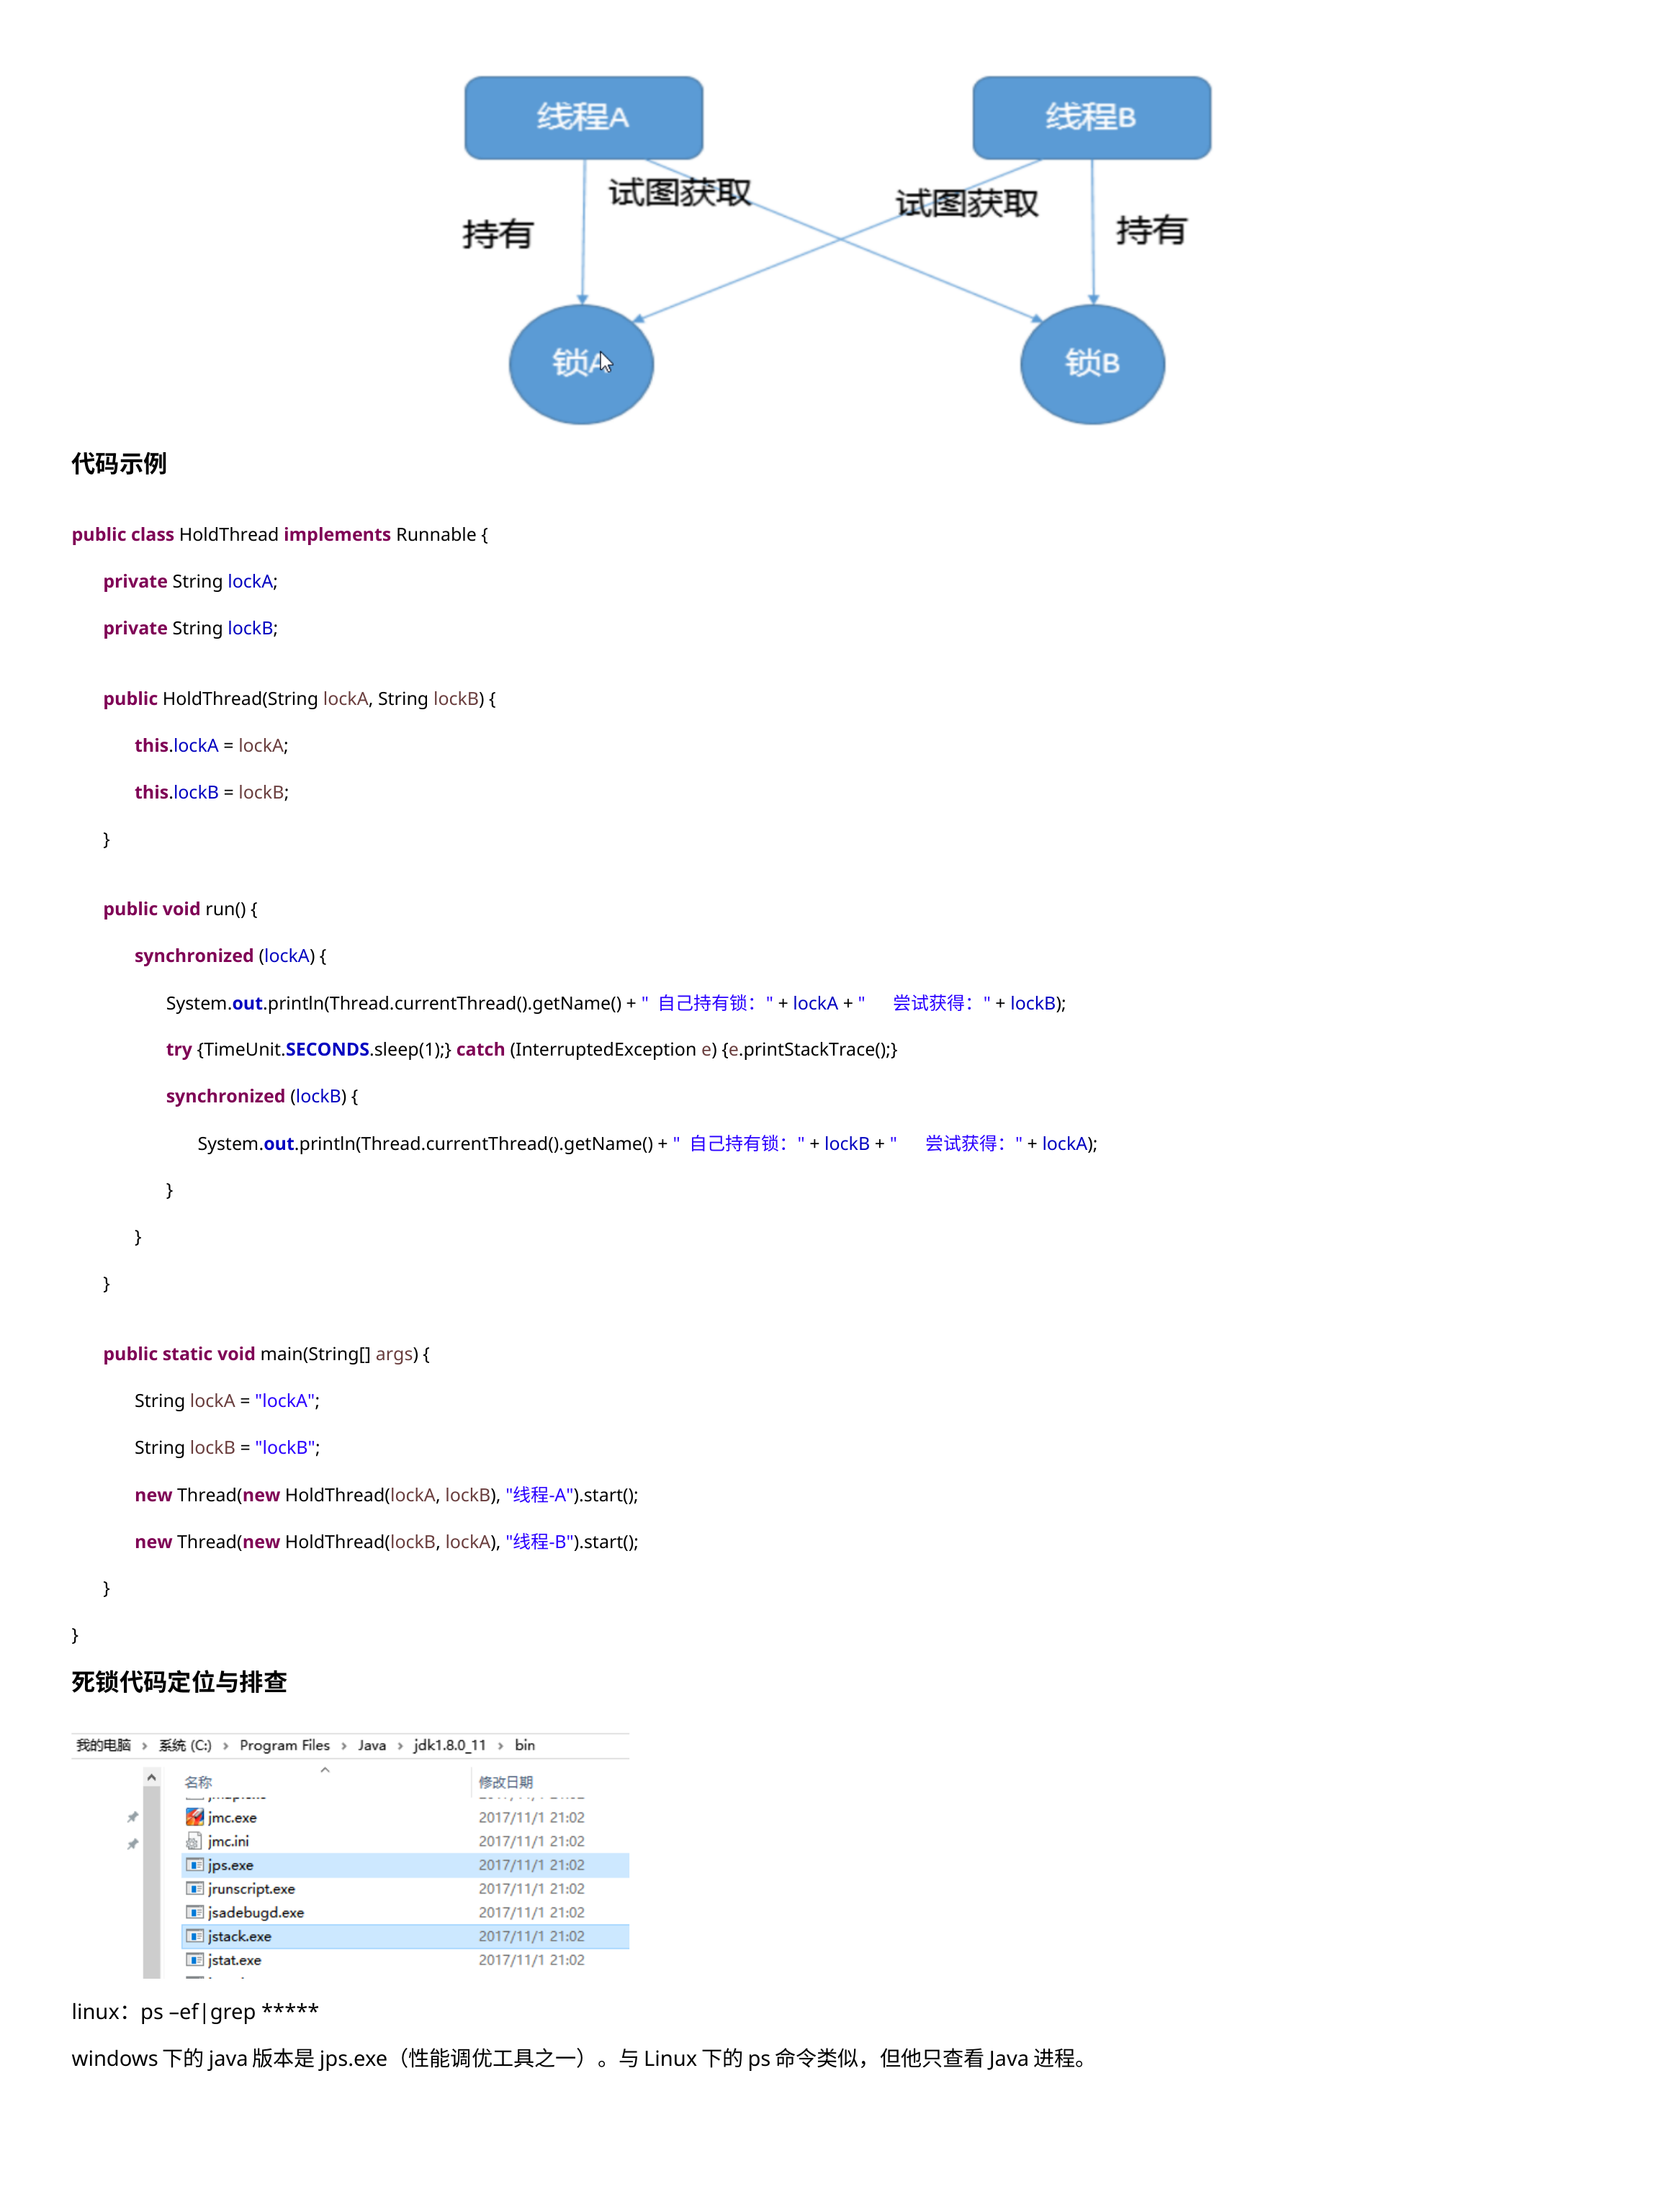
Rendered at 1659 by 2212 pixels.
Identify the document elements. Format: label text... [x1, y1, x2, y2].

text } [71, 1259, 1604, 1306]
text public HoldThread(String lockA, String lockB) { [71, 675, 1604, 721]
text 代码示例 [71, 439, 1604, 485]
text System.out.println(Thread.currentThread().getName() + " 自己持有锁：" + lockA + " 尝试获得：" + lockB); [71, 979, 1604, 1025]
picture [457, 64, 1219, 428]
text } [71, 1611, 1604, 1658]
text new Thread(new HoldThread(lockB, lockA), "线程-B").start(); [71, 1517, 1604, 1564]
text windows下的java版本是jps.exe（性能调优工具之一）。与Linux下的ps命令类似，但他只查看Java进程。 [71, 2033, 1604, 2080]
text System.out.println(Thread.currentThread().getName() + " 自己持有锁：" + lockB + " 尝试获得：" + lockA); [71, 1119, 1604, 1166]
text public static void main(String[] args) { [71, 1330, 1604, 1377]
text synchronized (lockB) { [71, 1072, 1604, 1119]
text } [71, 1564, 1604, 1611]
text } [71, 1166, 1604, 1213]
text } [71, 1213, 1604, 1259]
text } [71, 815, 1604, 862]
text private String lockB; [71, 604, 1604, 651]
text synchronized (lockA) { [71, 932, 1604, 979]
text private String lockA; [71, 557, 1604, 604]
text linux：ps –ef|grep ***** [71, 1987, 1604, 2033]
text this.lockA = lockA; [71, 721, 1604, 768]
text try {TimeUnit.SECONDS.sleep(1);} catch (InterruptedException e) {e.printStackTrace();} [71, 1025, 1604, 1072]
text 死锁代码定位与排查 [71, 1658, 1604, 1704]
text this.lockB = lockB; [71, 768, 1604, 815]
text new Thread(new HoldThread(lockA, lockB), "线程-A").start(); [71, 1470, 1604, 1517]
picture [71, 1730, 630, 1979]
text public class HoldThread implements Runnable { [71, 511, 1604, 557]
text String lockA = "lockA"; [71, 1377, 1604, 1424]
text public void run() { [71, 885, 1604, 932]
text String lockB = "lockB"; [71, 1424, 1604, 1470]
